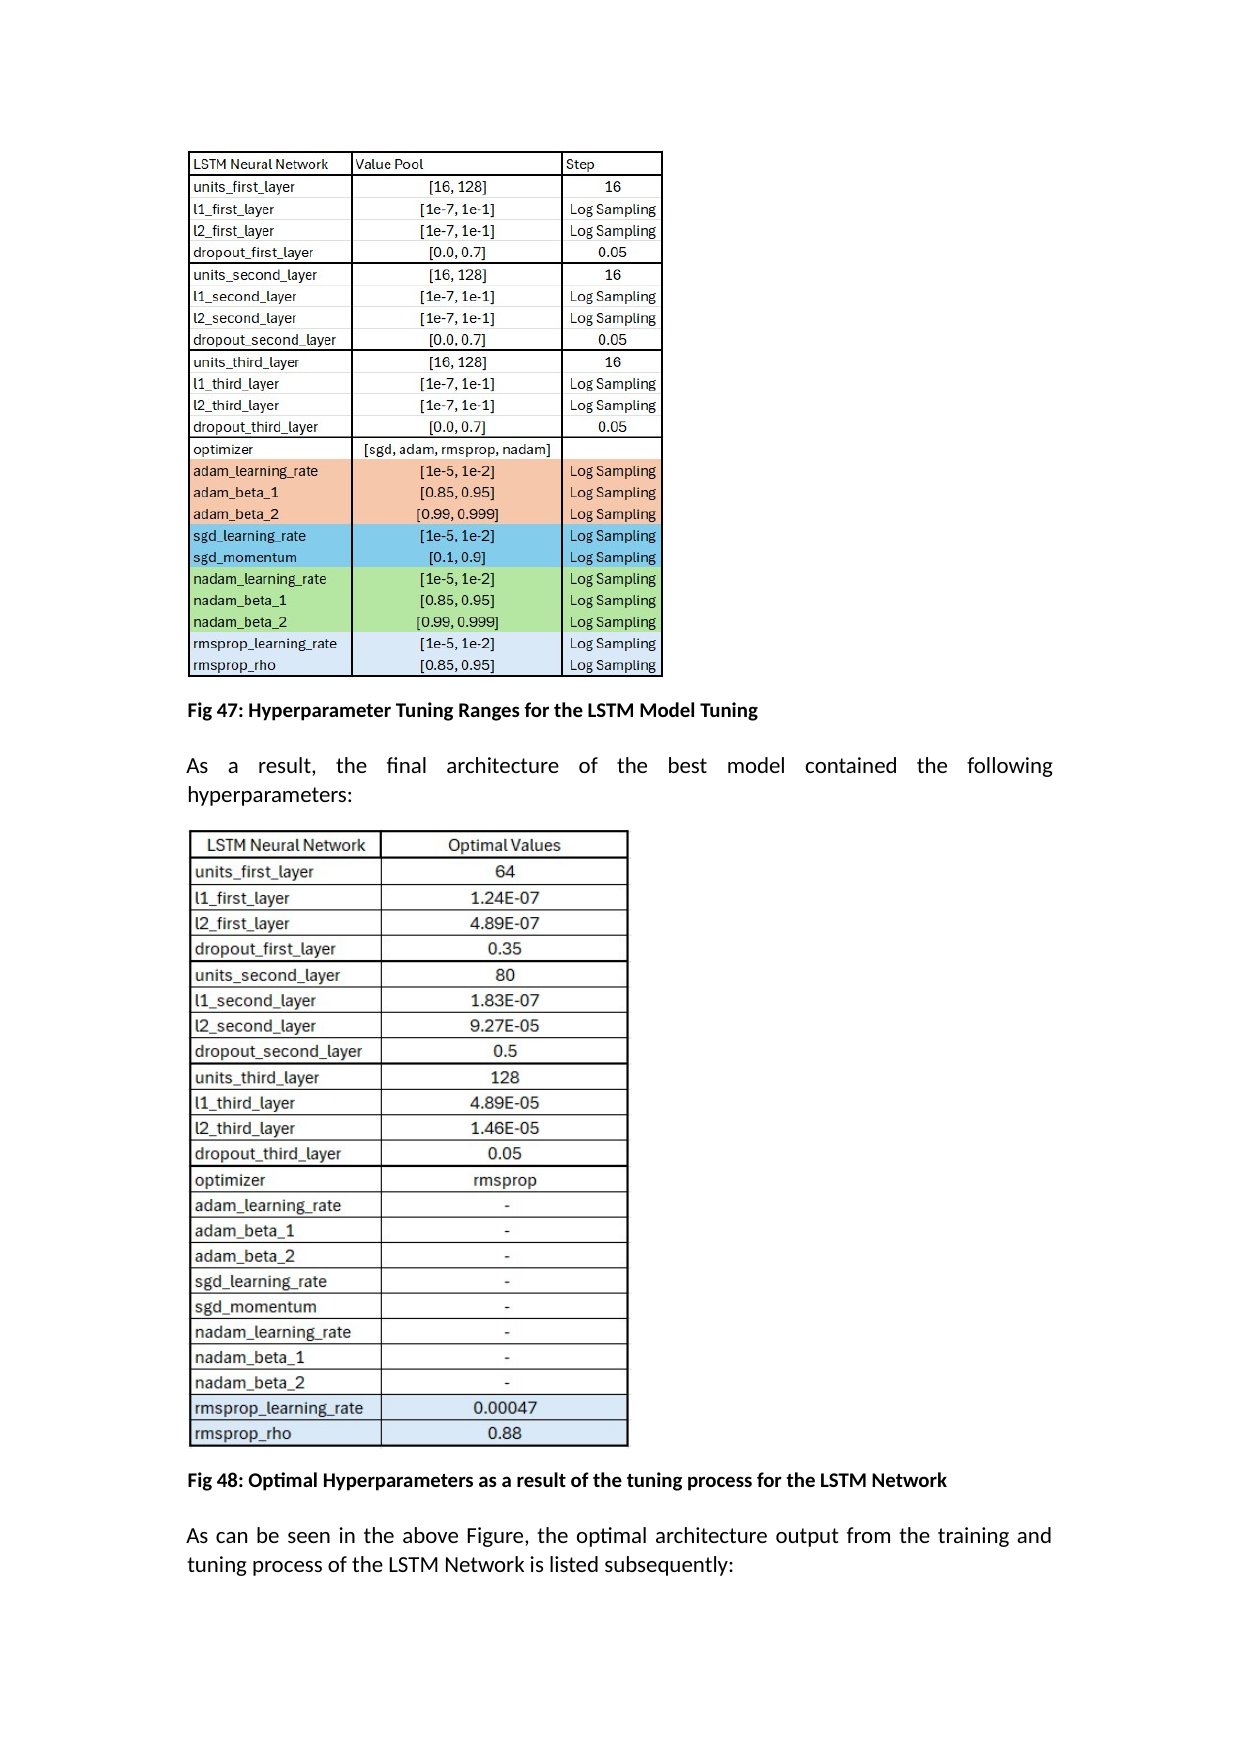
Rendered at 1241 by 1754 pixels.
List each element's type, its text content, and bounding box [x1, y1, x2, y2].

picture [187, 829, 632, 1449]
text As can be seen in the above Figure, the optimal architecture output from the training and tuning process of the LSTM Network is listed subsequently: [186, 1521, 1054, 1578]
picture [187, 150, 664, 678]
text As a result, the final architecture of the best model contained the following hyperparameters: [186, 751, 1054, 808]
subtitle Fig 48: Optimal Hyperparameters as a result of the tuning process for the LSTM Network [187, 1467, 1052, 1493]
subtitle Fig 47: Hyperparameter Tuning Ranges for the LSTM Model Tuning [187, 697, 1052, 722]
